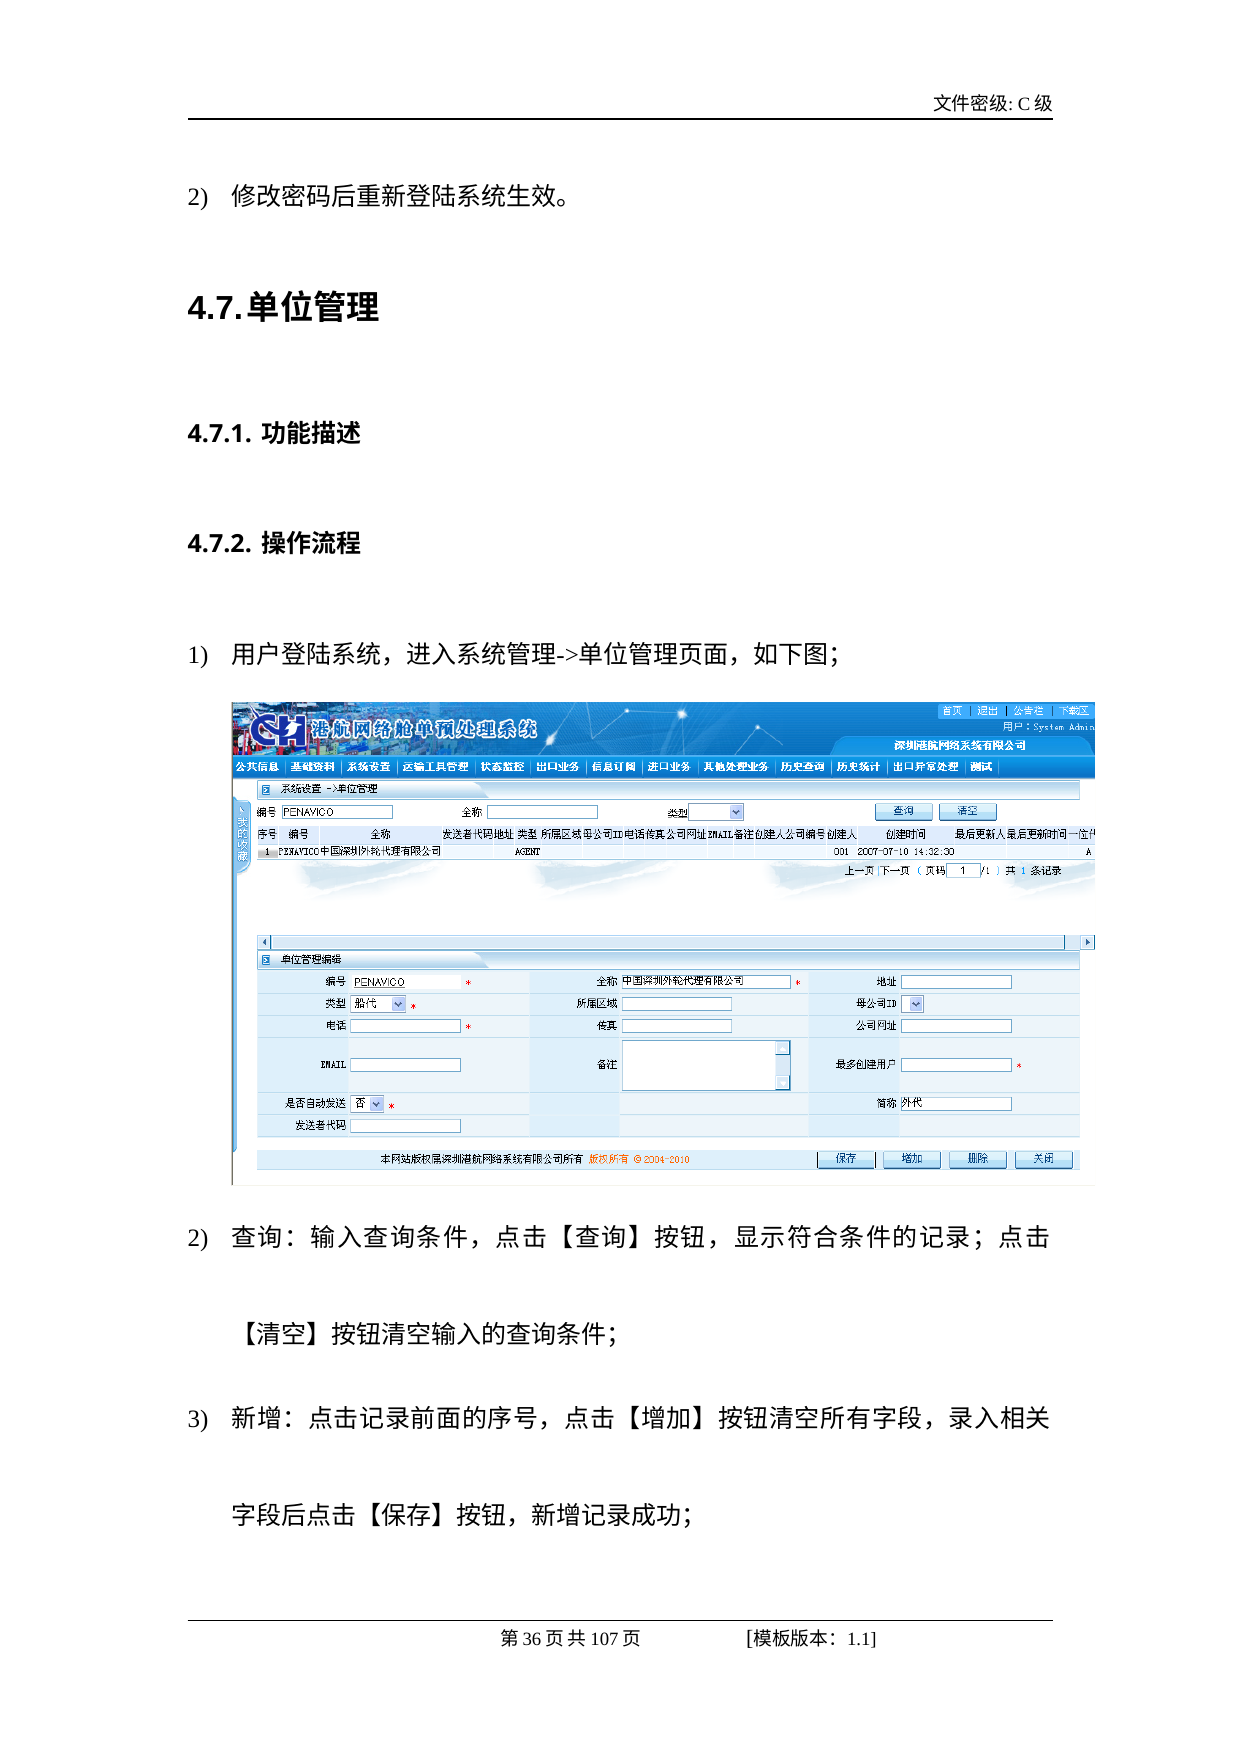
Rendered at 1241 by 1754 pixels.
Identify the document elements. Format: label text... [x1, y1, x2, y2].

list 新增：点击记录前面的序号，点击【增加】按钮清空所有字段，录入相关字段后点击【保存】按钮，新增记录成功； [187, 1384, 1053, 1546]
list 用户登陆系统，进入系统管理->单位管理页面，如下图； [187, 620, 1053, 685]
subtitle 单位管理 [187, 272, 1053, 337]
list 修改密码后重新登陆系统生效。 [187, 162, 1053, 227]
subtitle 操作流程 [187, 509, 1053, 574]
list 查询：输入查询条件，点击【查询】按钮，显示符合条件的记录；点击【清空】按钮清空输入的查询条件； [187, 1203, 1053, 1366]
picture [231, 702, 1096, 1186]
subtitle 功能描述 [187, 399, 1053, 464]
